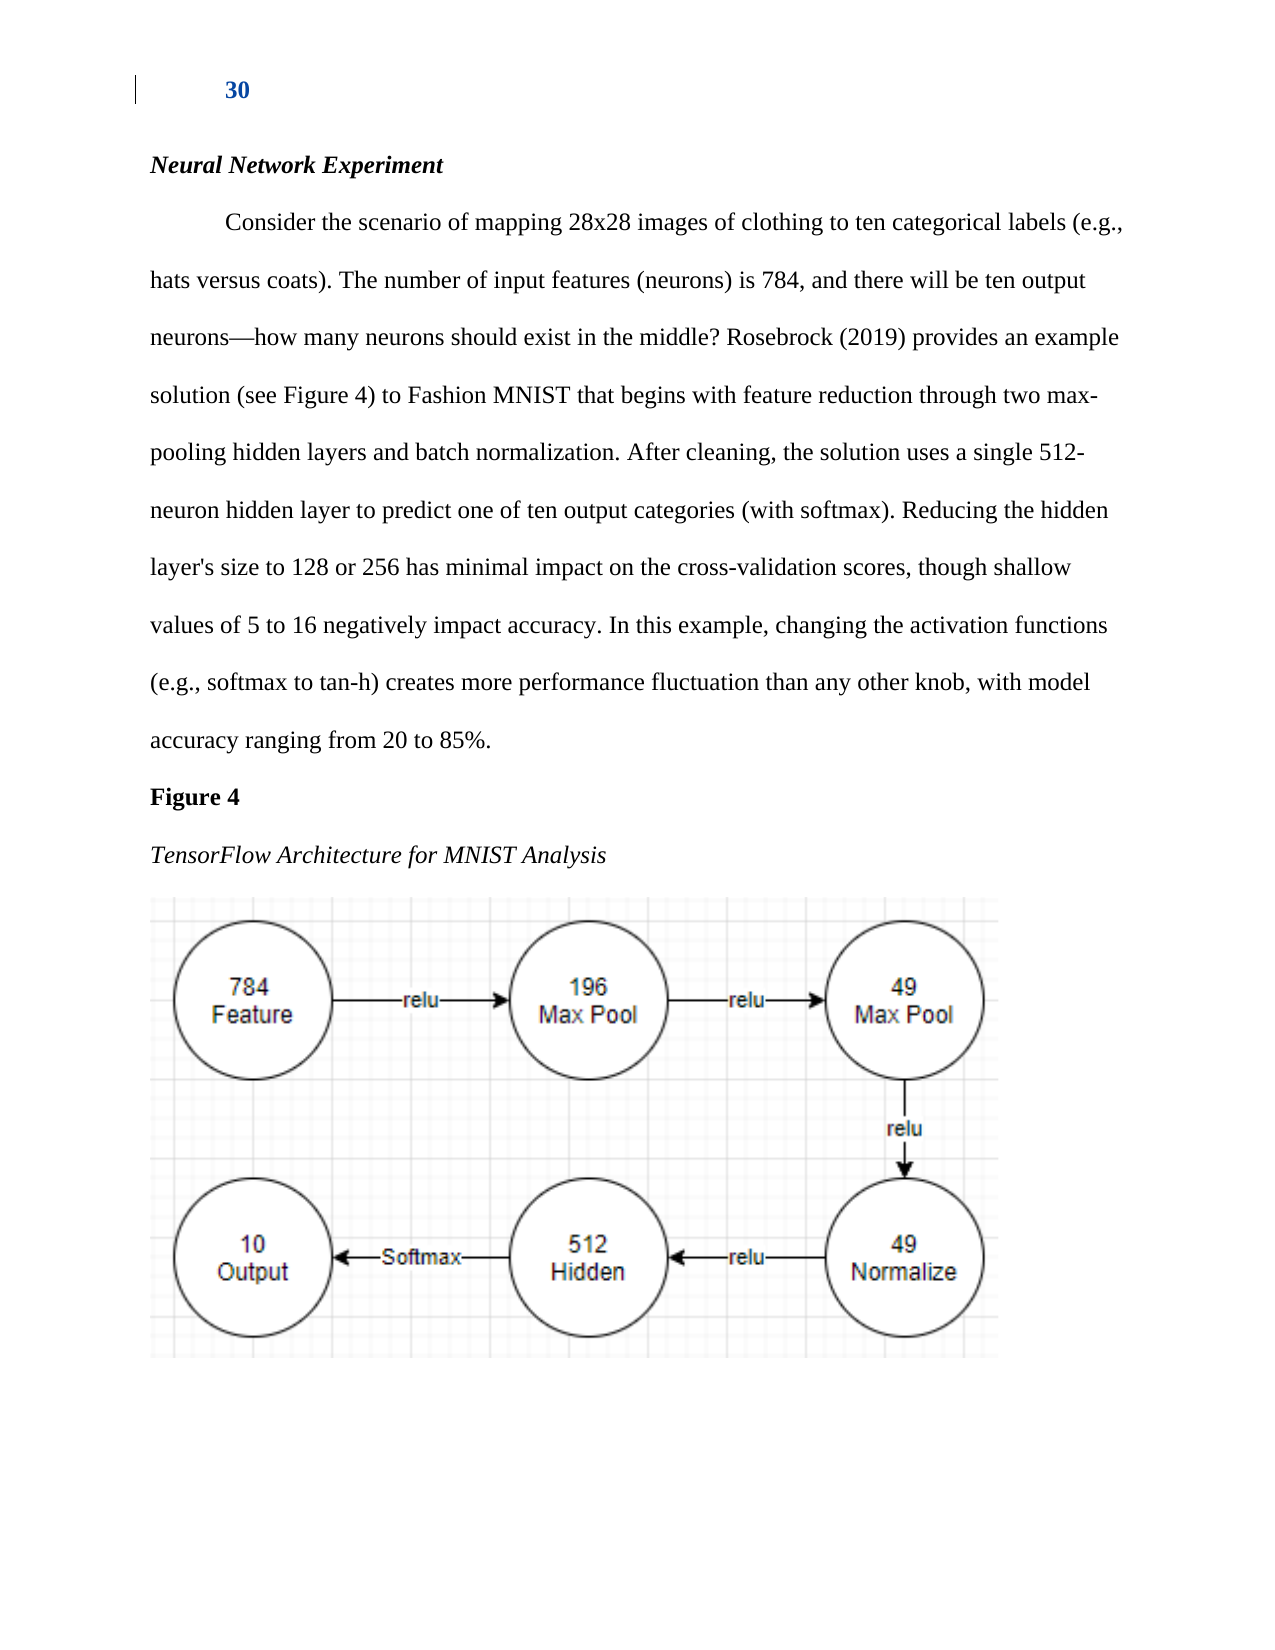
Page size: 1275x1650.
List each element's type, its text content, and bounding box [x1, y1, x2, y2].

picture [150, 897, 999, 1358]
subtitle Neural Network Experiment [150, 150, 1125, 179]
text Consider the scenario of mapping 28x28 images of clothing to ten categorical labels (e.g., hats versus coats). The number of input features (neurons) is 784, and there will be ten output neurons—how many neurons should exist in the middle? Rosebrock (2019) provides an example solution (see Figure 4) to Fashion MNIST that begins with feature reduction through two max-pooling hidden layers and batch normalization. After cleaning, the solution uses a single 512-neuron hidden layer to predict one of ten output categories (with softmax). Reducing the hidden layer's size to 128 or 256 has minimal impact on the cross-validation scores, though shallow values of 5 to 16 negatively impact accuracy. In this example, changing the activation functions (e.g., softmax to tan-h) creates more performance fluctuation than any other knob, with model accuracy ranging from 20 to 85%. [150, 207, 1125, 754]
